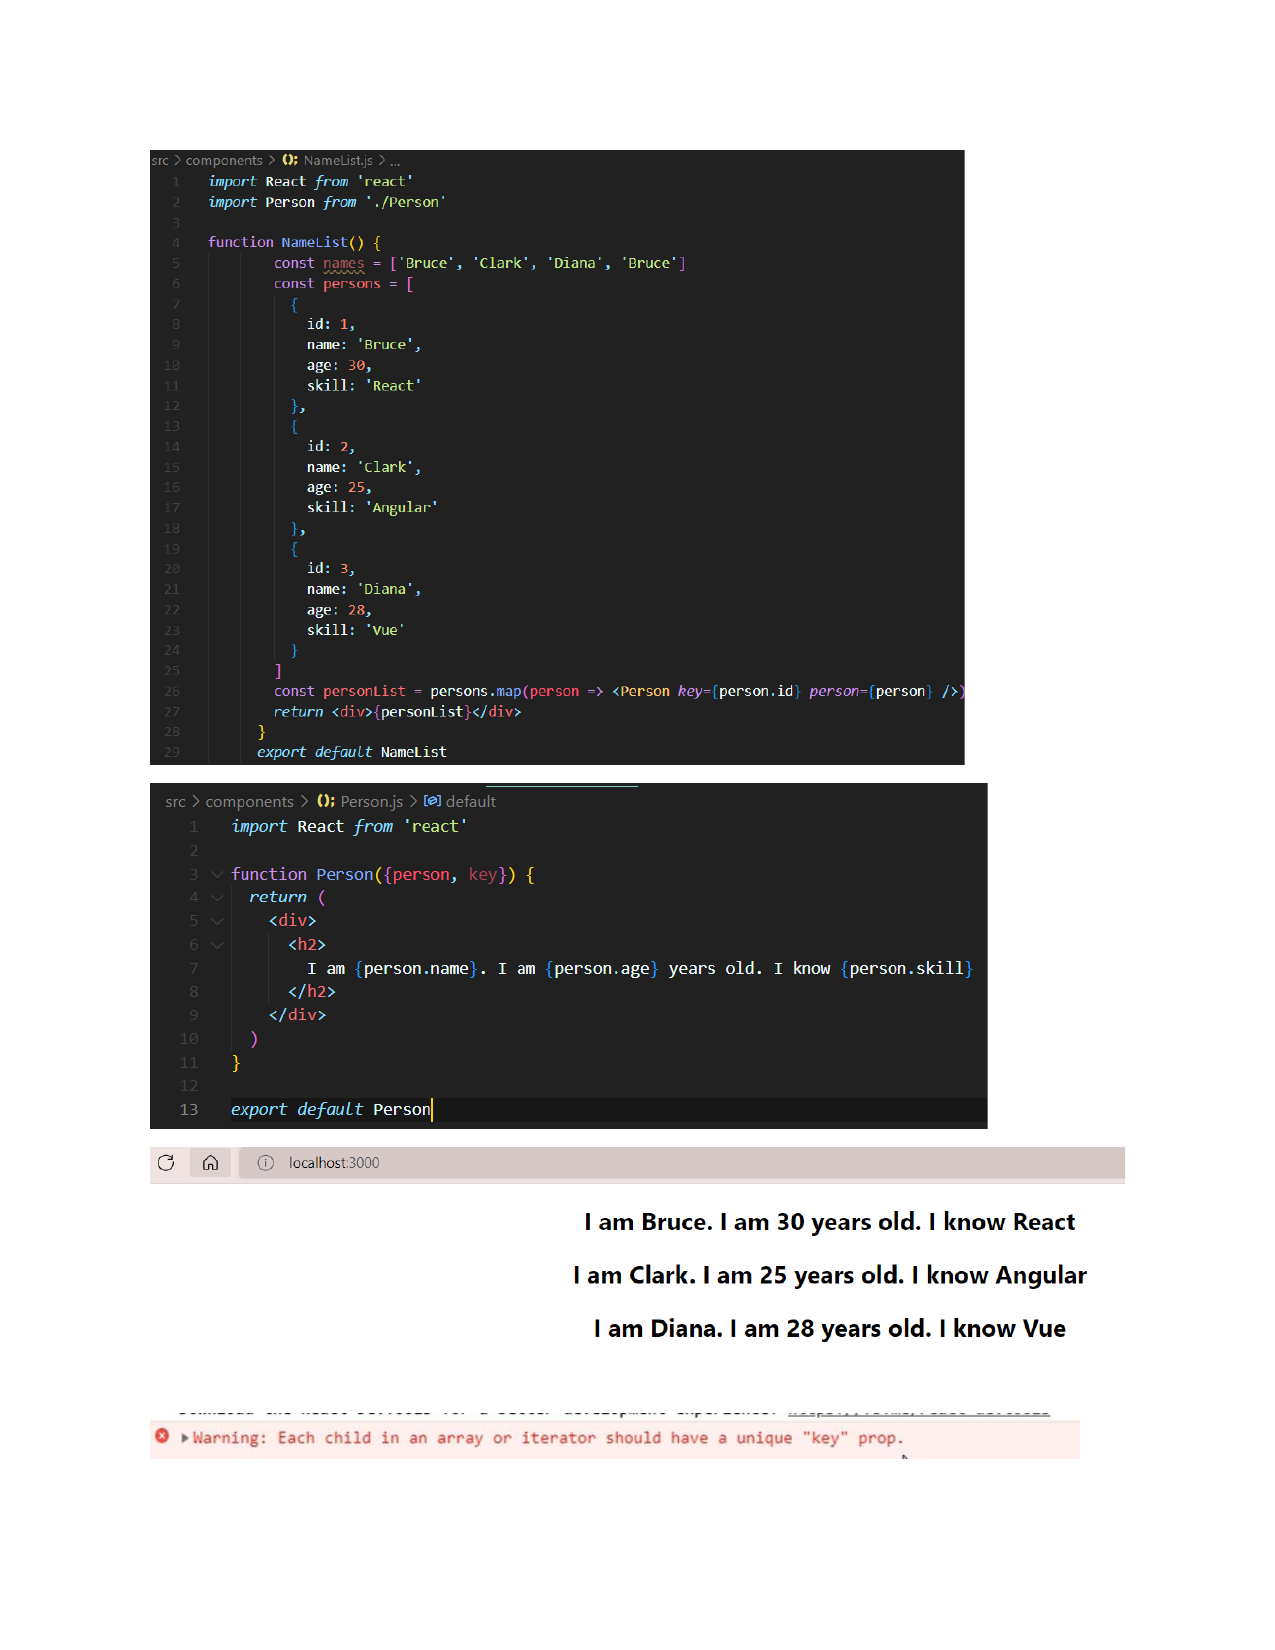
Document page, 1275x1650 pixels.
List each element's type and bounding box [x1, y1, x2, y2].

picture [150, 1413, 1080, 1459]
picture [150, 1147, 1125, 1342]
picture [150, 150, 965, 765]
picture [150, 783, 988, 1129]
